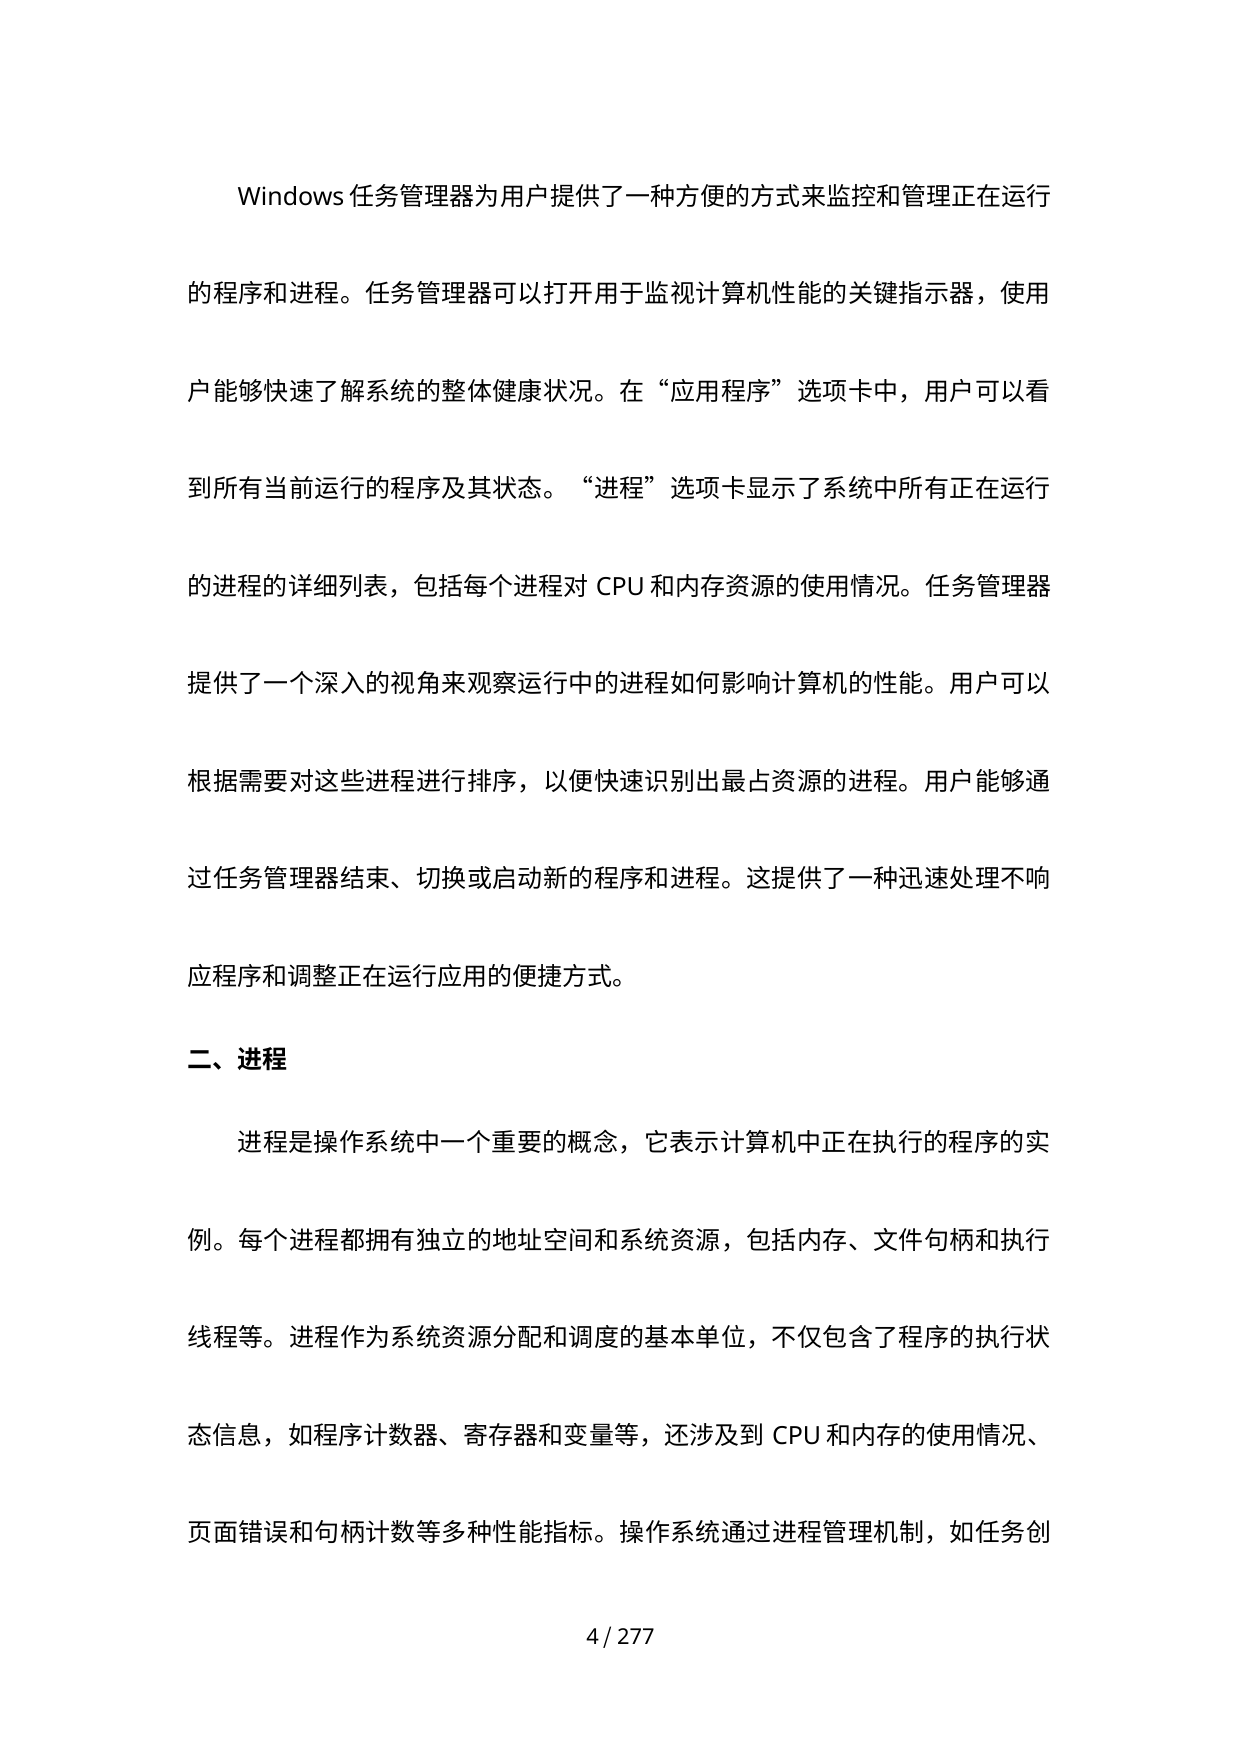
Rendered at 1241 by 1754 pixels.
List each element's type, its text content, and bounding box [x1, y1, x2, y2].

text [187, 1108, 1053, 1563]
text 二、进程 [187, 1025, 1053, 1090]
text Windows任务管理器为用户提供了一种方便的方式来监控和管理正在运行的程序和进程。任务管理器可以打开用于监视计算机性能的关键指示器，使用户能够快速了解系统的整体健康状况。在“应用程序”选项卡中，用户可以看到所有当前运行的程序及其状态。“进程”选项卡显示了系统中所有正在运行的进程的详细列表，包括每个进程对CPU和内存资源的使用情况。任务管理器提供了一个深入的视角来观察运行中的进程如何影响计算机的性能。用户可以根据需要对这些进程进行排序，以便快速识别出最占资源的进程。用户能够通过任务管理器结束、切换或启动新的程序和进程。这提供了一种迅速处理不响应程序和调整正在运行应用的便捷方式。 [187, 162, 1053, 1007]
